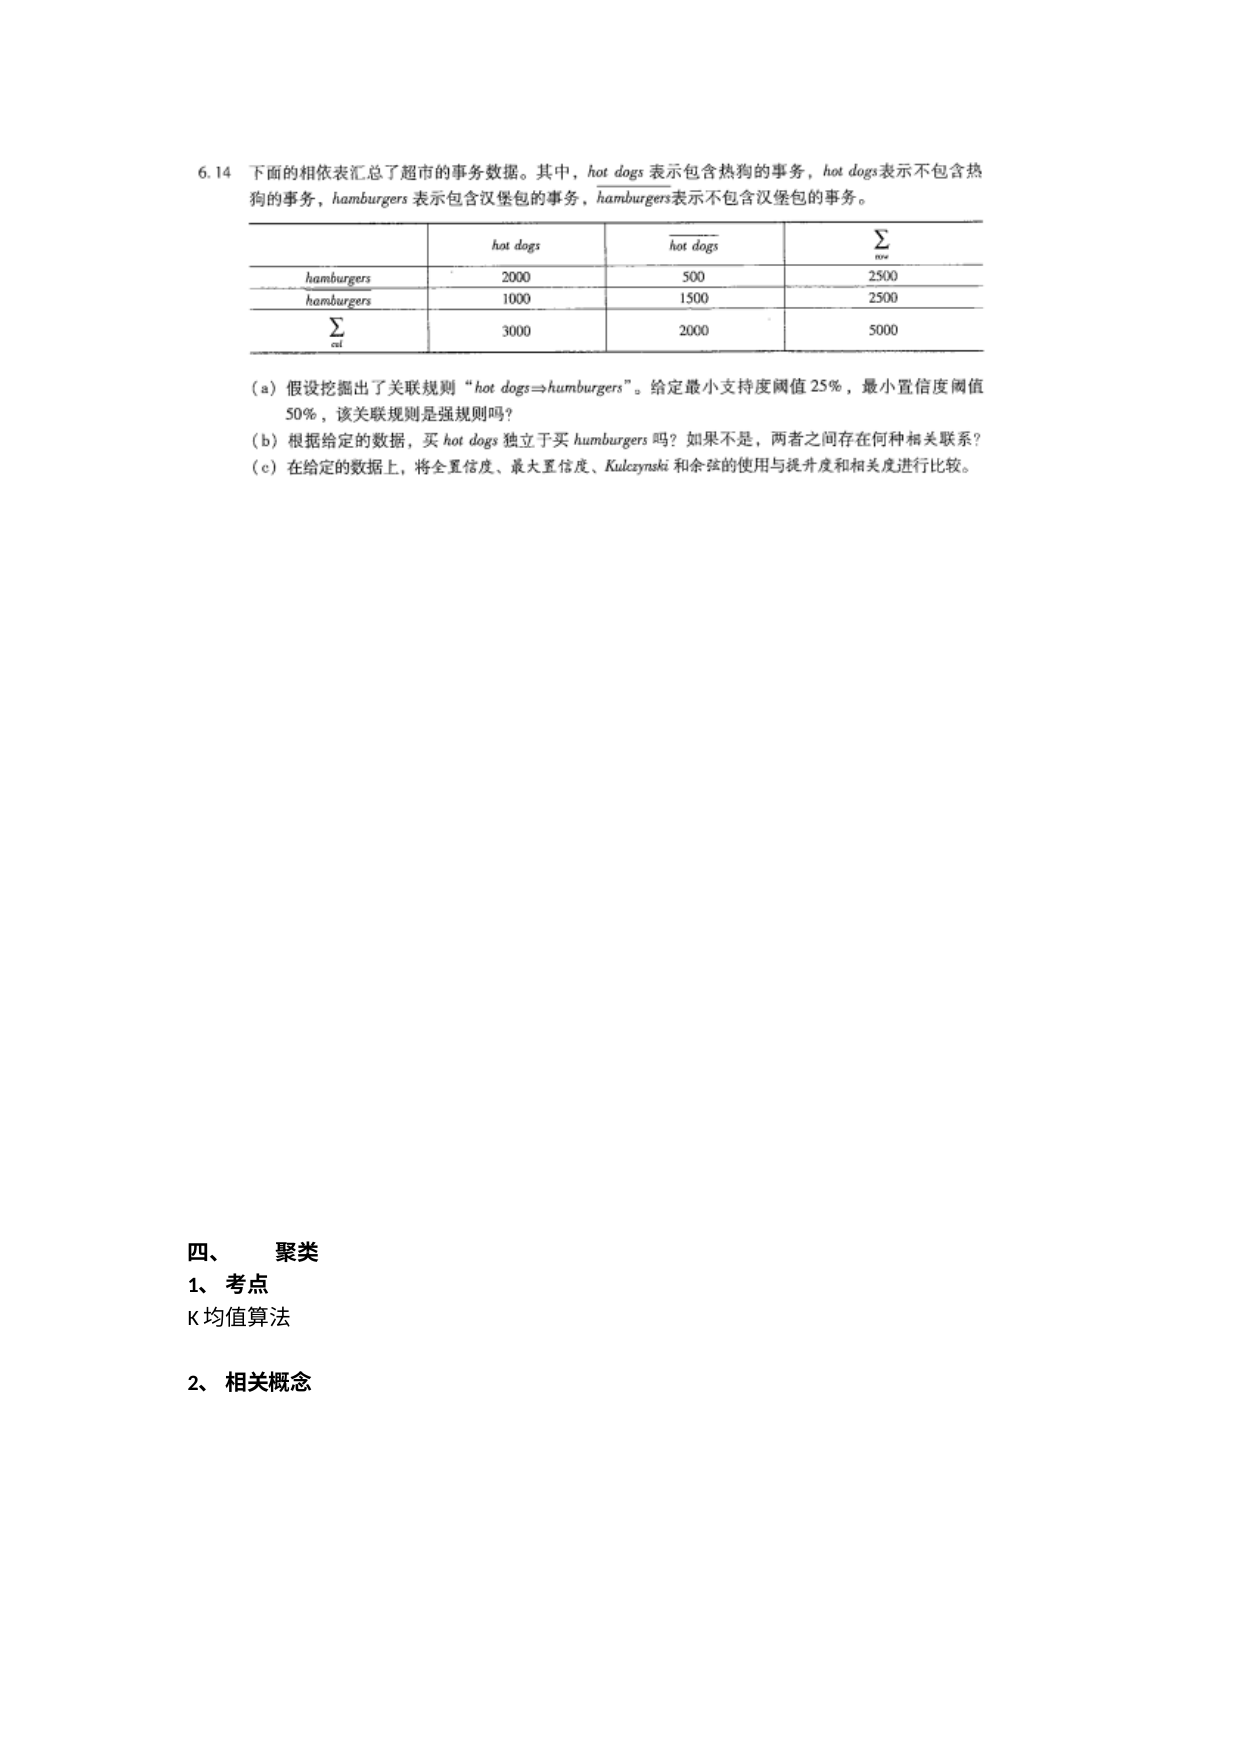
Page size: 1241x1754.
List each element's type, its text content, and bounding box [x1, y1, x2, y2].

list 相关概念 [187, 1364, 1053, 1397]
text K均值算法 [187, 1299, 1053, 1332]
picture [187, 162, 998, 479]
list 考点 [187, 1267, 1053, 1299]
list 聚类 [187, 1234, 1053, 1267]
